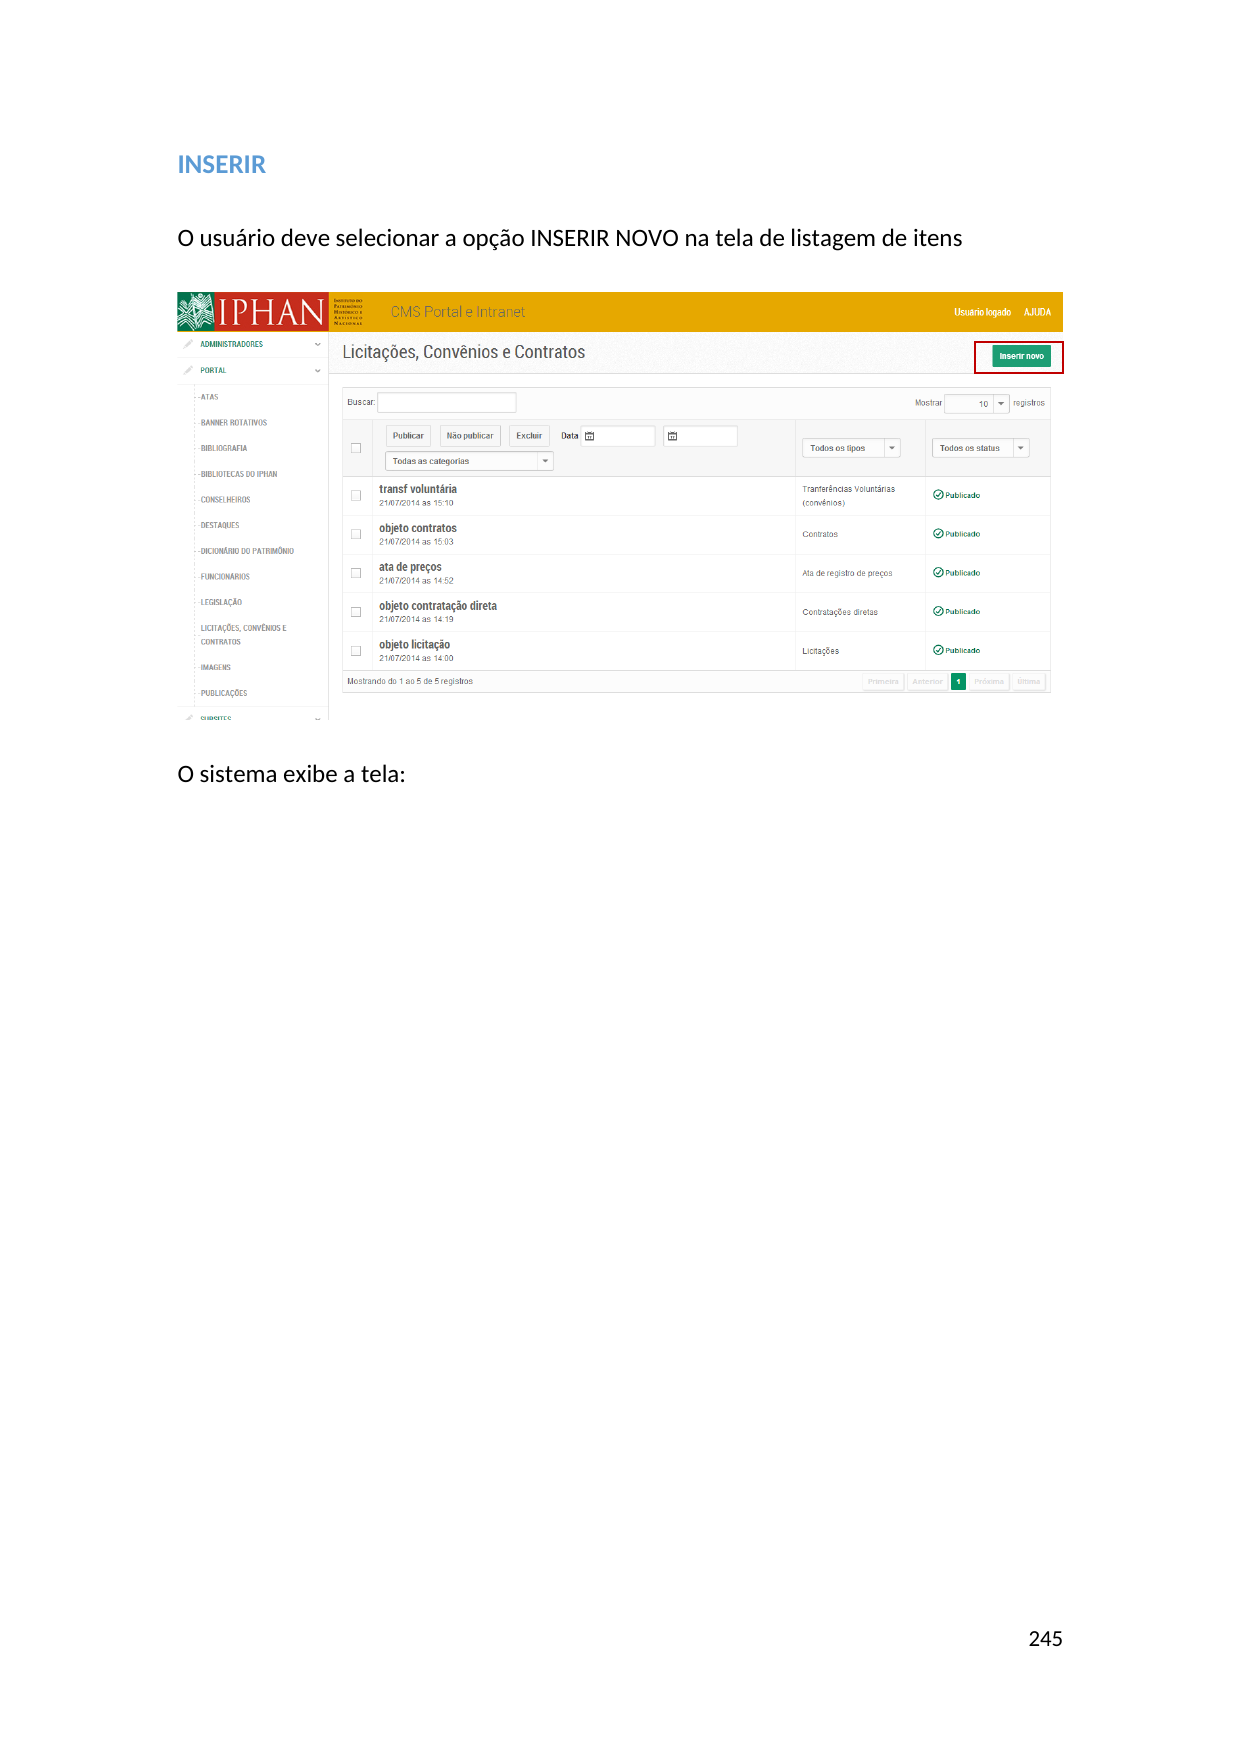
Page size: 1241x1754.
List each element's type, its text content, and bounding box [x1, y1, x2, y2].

picture [976, 343, 1062, 372]
picture [177, 292, 1063, 720]
text O usuário deve selecionar a opção INSERIR NOVO na tela de listagem de itens [177, 222, 1063, 253]
subtitle INSERIR [177, 148, 1063, 181]
text O sistema exibe a tela: [177, 759, 1063, 789]
